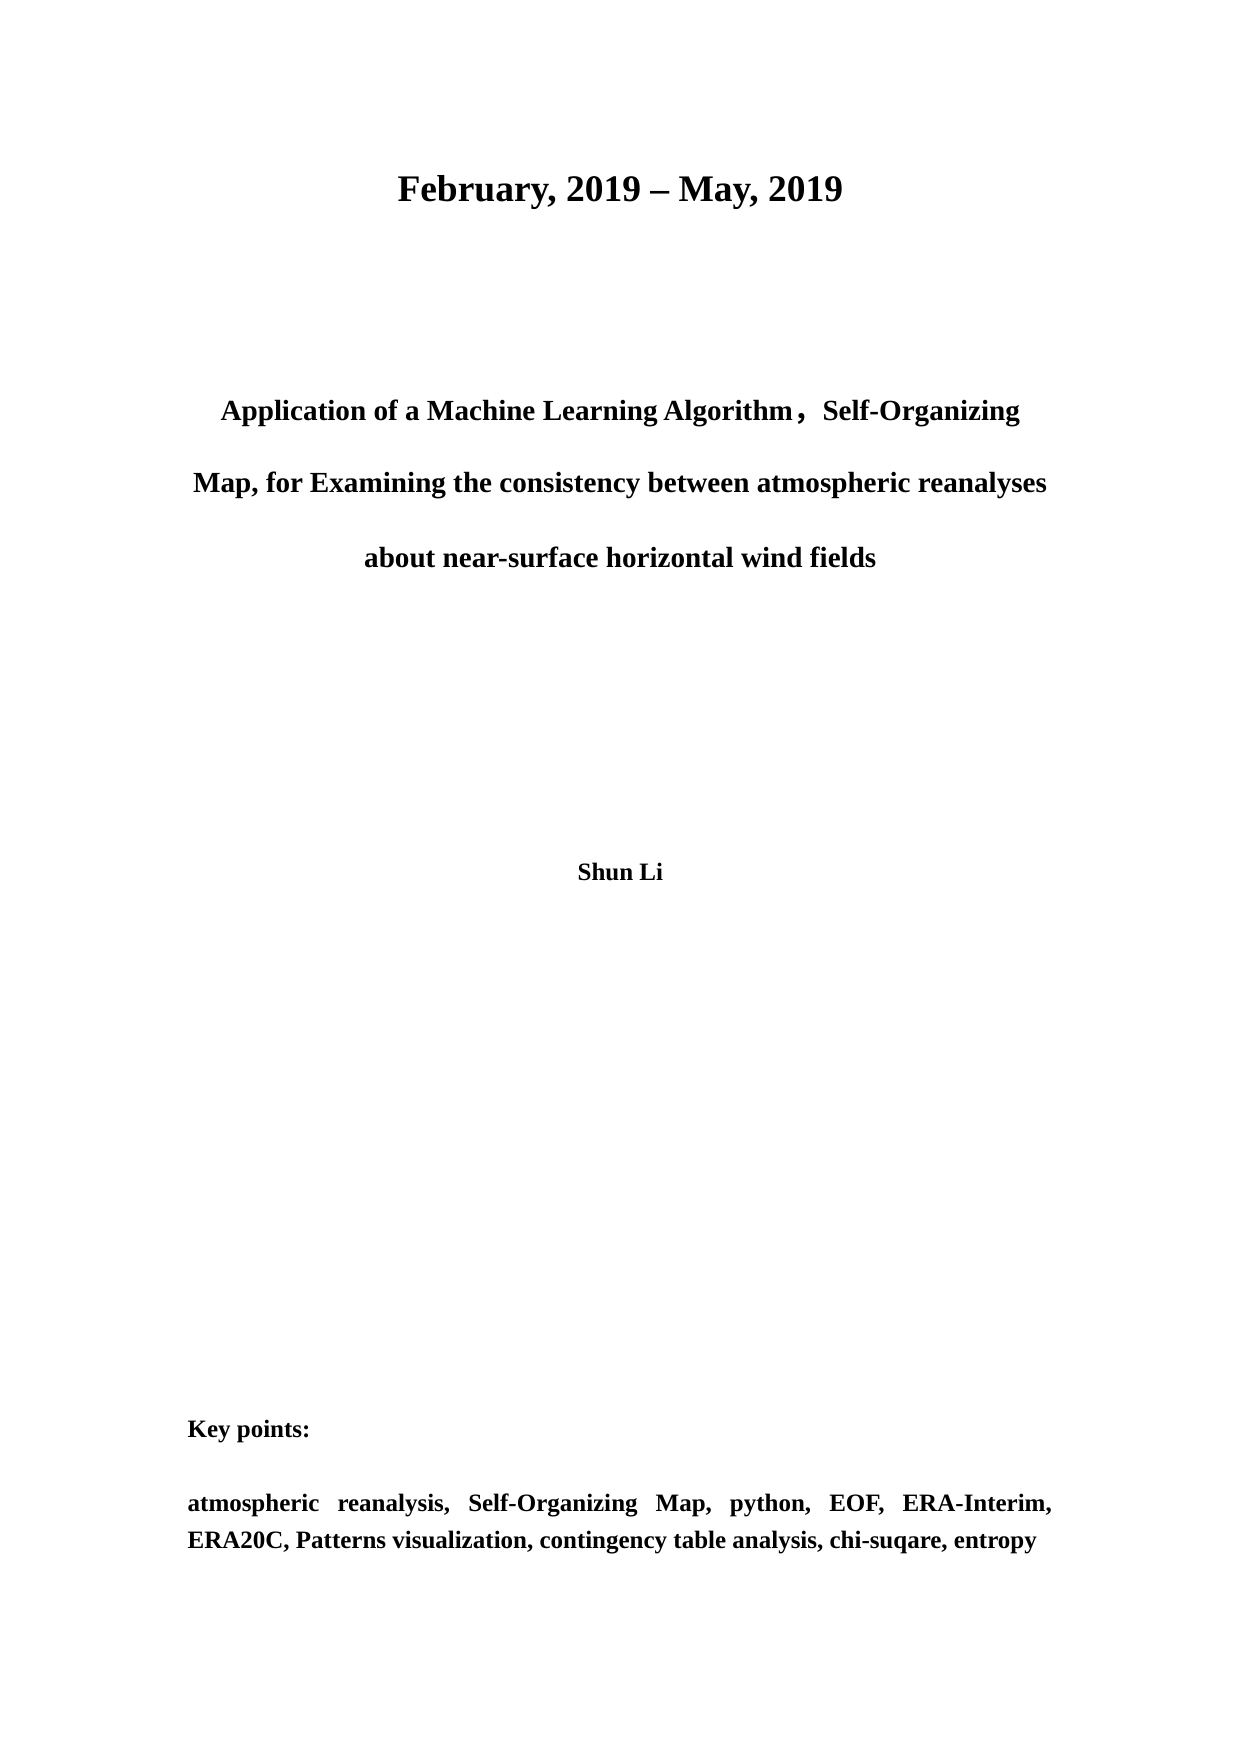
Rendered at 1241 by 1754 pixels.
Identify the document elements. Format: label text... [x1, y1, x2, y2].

text February, 2019 – May, 2019 [187, 156, 1053, 221]
text atmospheric reanalysis, Self-Organizing Map, python, EOF, ERA-Interim, ERA20C, Patterns visualization, contingency table analysis, chi-suqare, entropy [187, 1486, 1053, 1556]
text Application of a Machine Learning Algorithm，Self-Organizing Map, for Examining the consistency between atmospheric reanalyses about near-surface horizontal wind fields [187, 375, 1053, 589]
text Shun Li [187, 855, 1053, 887]
text Key points: [187, 1412, 1053, 1445]
